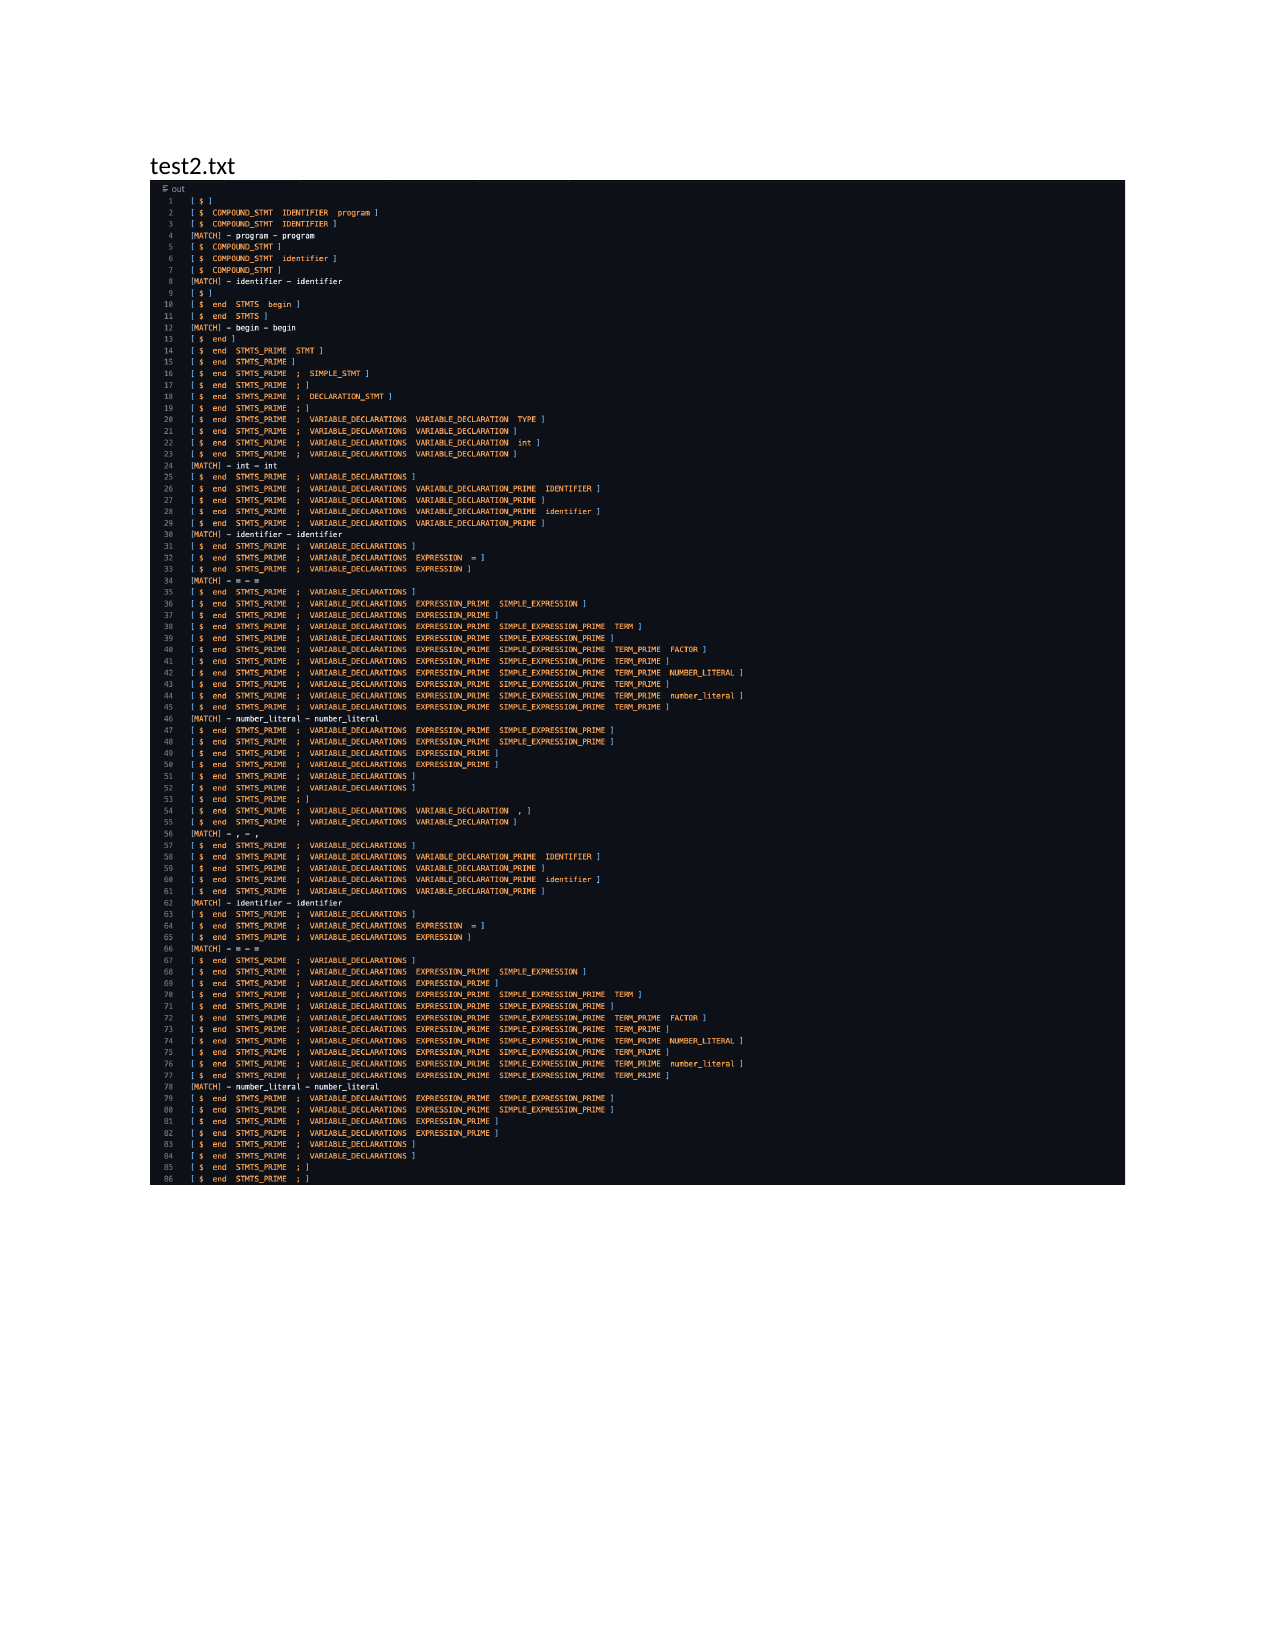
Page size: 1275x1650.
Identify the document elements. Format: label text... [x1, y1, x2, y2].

picture [150, 180, 1125, 1185]
text test2.txt [150, 150, 1125, 180]
